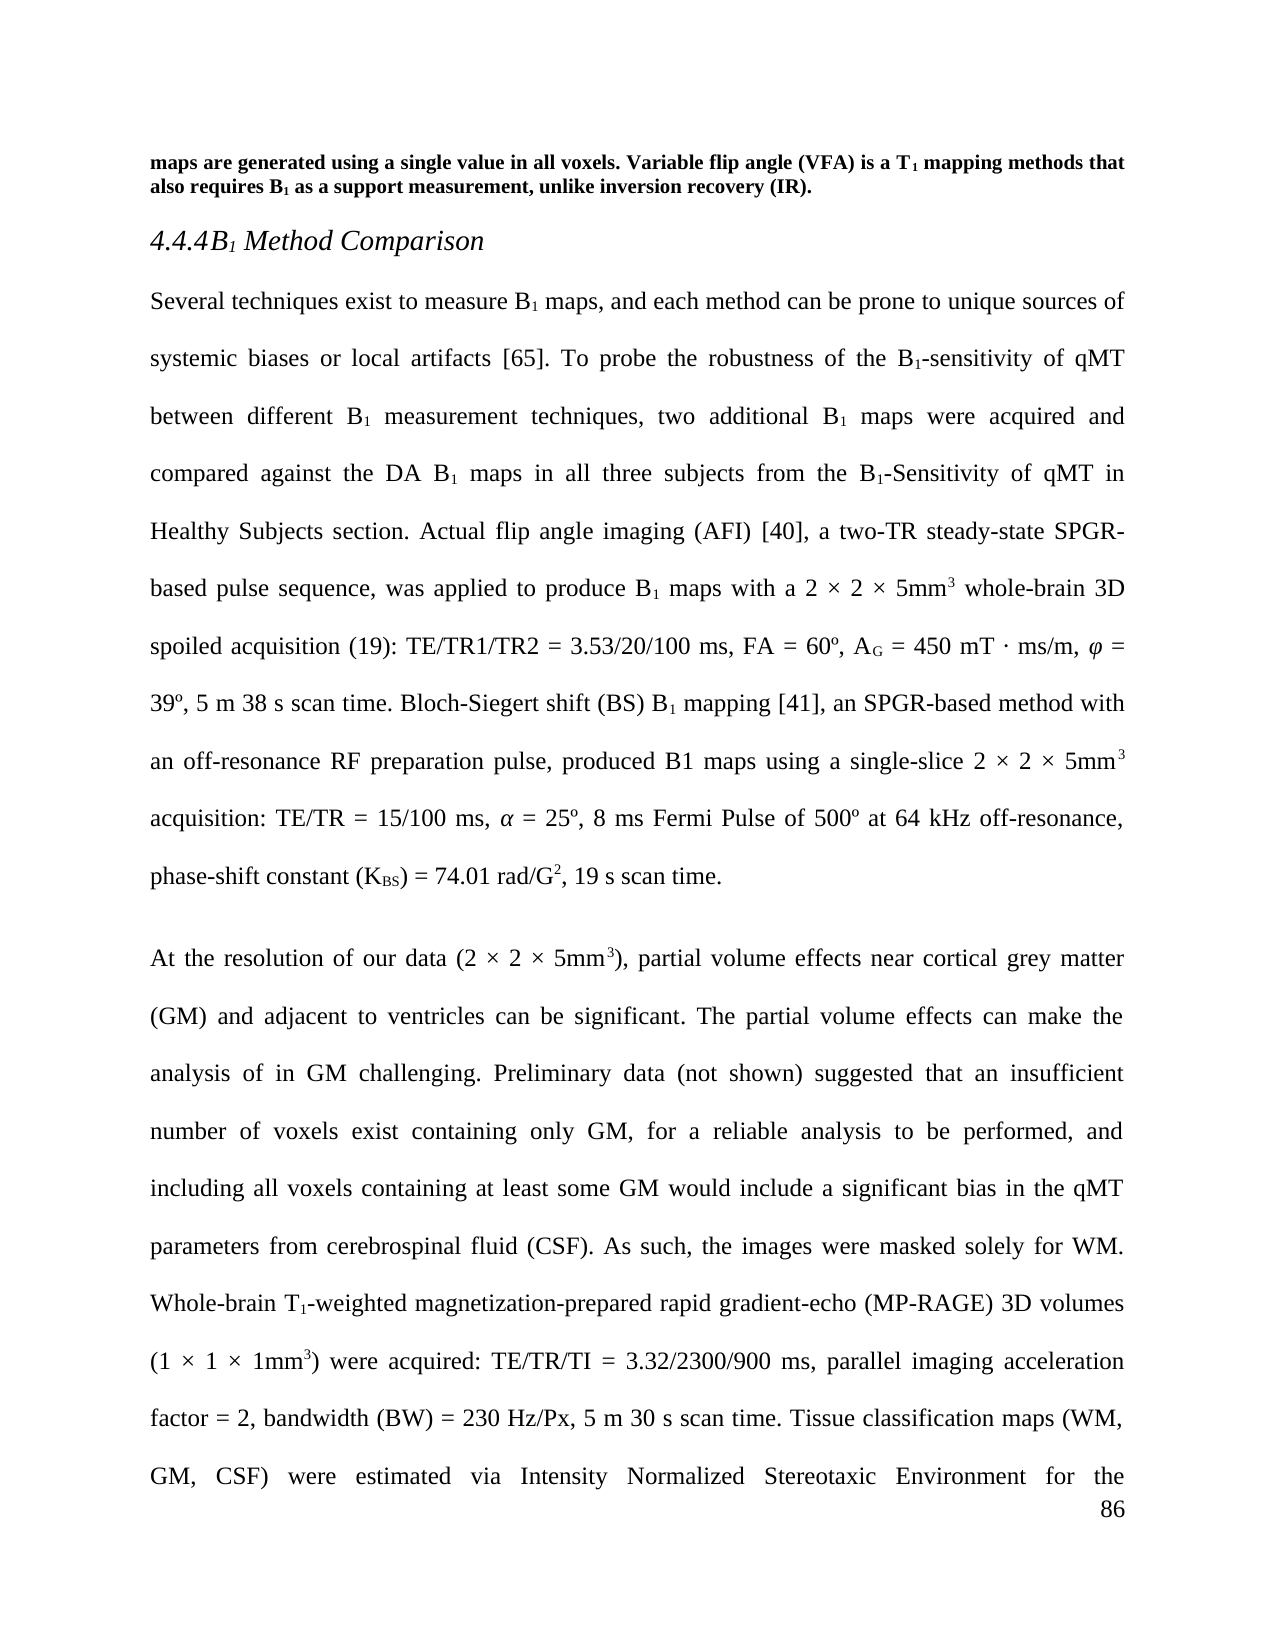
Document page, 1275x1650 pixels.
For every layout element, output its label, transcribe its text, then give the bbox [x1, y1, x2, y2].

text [150, 150, 1125, 198]
subtitle B1 Method Comparison [150, 223, 1125, 257]
text Several techniques exist to measure B1 maps, and each method can be prone to unique sources of systemic biases or local artifacts [65]. To probe the robustness of the B1-sensitivity of qMT between different B1 measurement techniques, two additional B1 maps were acquired and compared against the DA B1 maps in all three subjects from the B1-Sensitivity of qMT in Healthy Subjects section. Actual flip angle imaging (AFI) [40], a two-TR steady-state SPGR-based pulse sequence, was applied to produce B1 maps with a 2 × 2 × 5mm3 whole-brain 3D spoiled acquisition (19): TE/TR1/TR2 = 3.53/20/100 ms, FA = 60º, AG = 450 mT ∙ ms/m, φ = 39º, 5 m 38 s scan time. Bloch-Siegert shift (BS) B1 mapping [41], an SPGR-based method with an off-resonance RF preparation pulse, produced B1 maps using a single-slice 2 × 2 × 5mm3 acquisition: TE/TR = 15/100 ms, α = 25º, 8 ms Fermi Pulse of 500º at 64 kHz off-resonance, phase-shift constant (KBS) = 74.01 rad/G2, 19 s scan time. [150, 286, 1125, 890]
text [150, 943, 1125, 1490]
